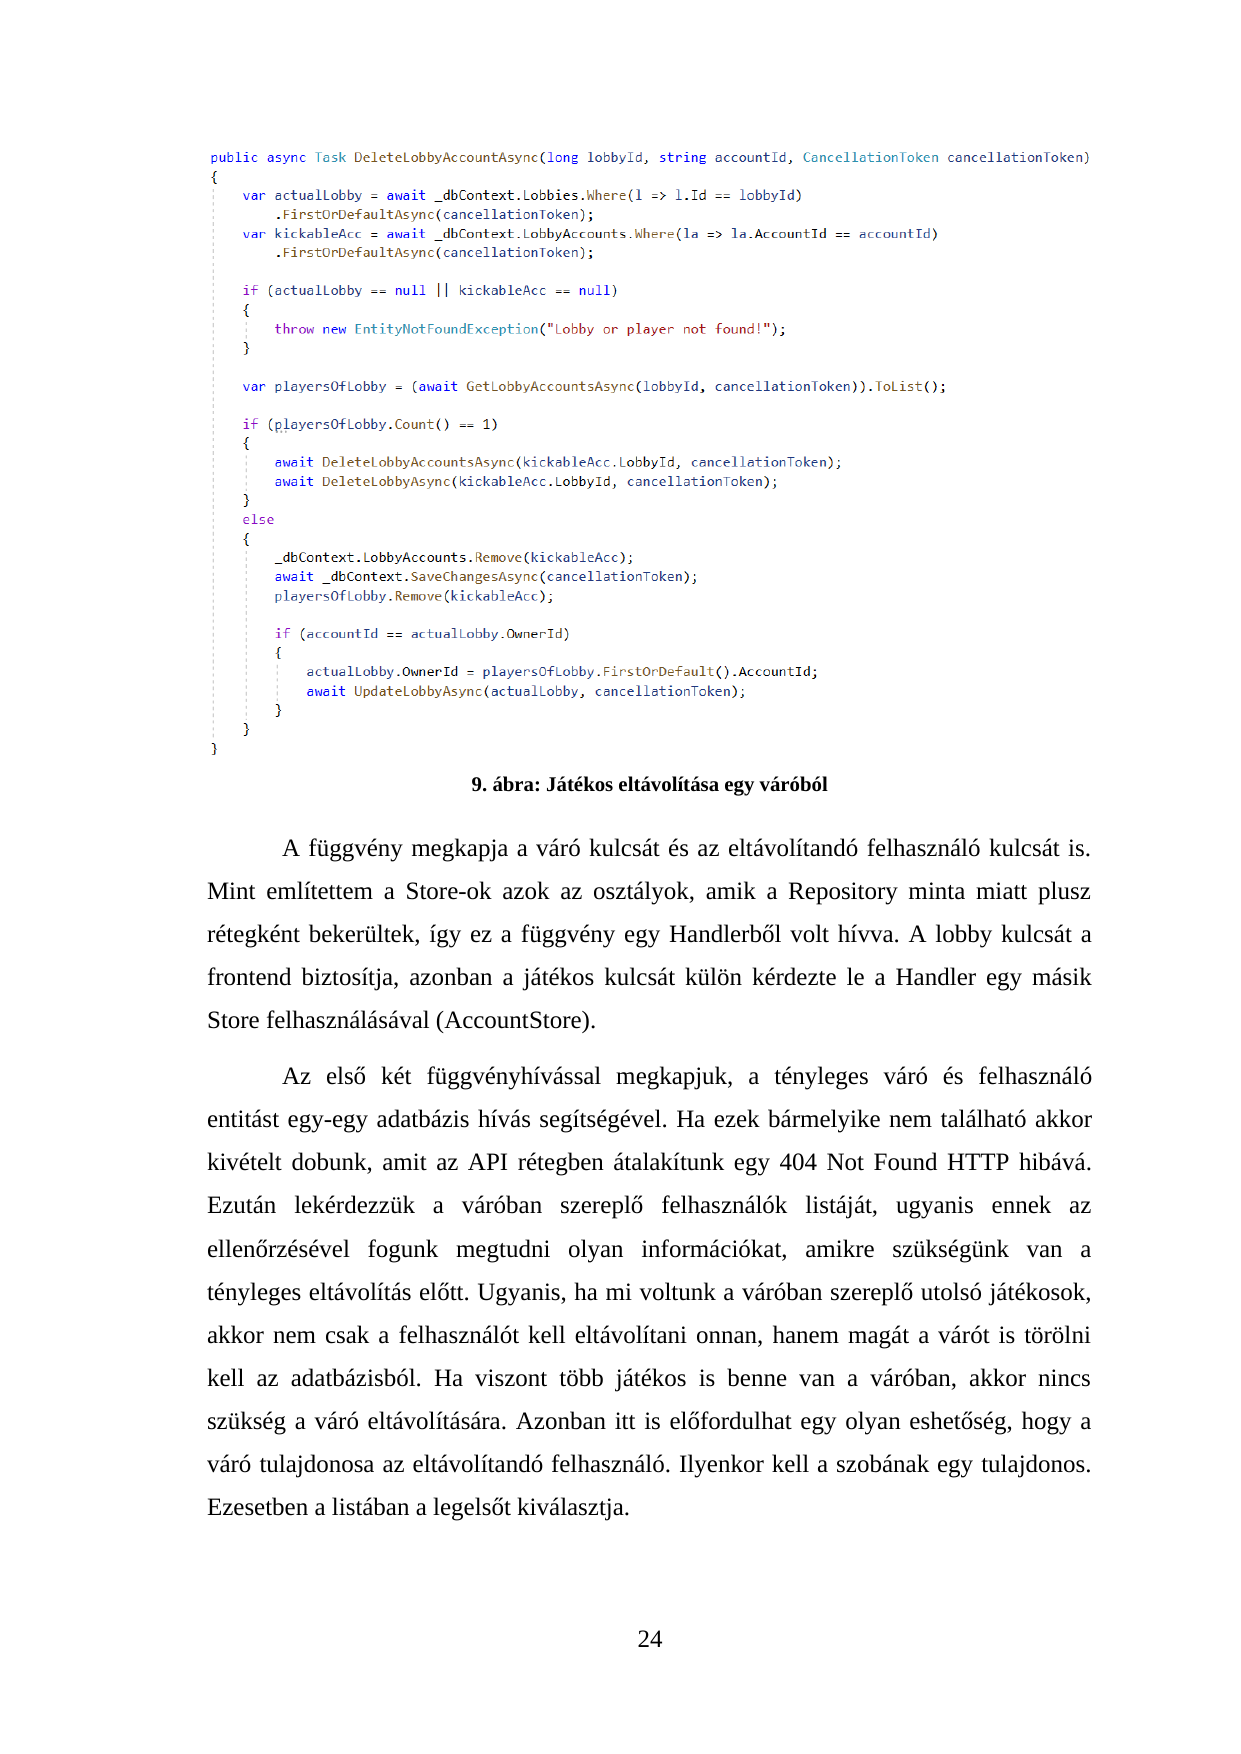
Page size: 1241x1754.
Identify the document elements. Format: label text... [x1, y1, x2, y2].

text A függvény megkapja a váró kulcsát és az eltávolítandó felhasználó kulcsát is. Mint említettem a Store-ok azok az osztályok, amik a Repository minta miatt plusz rétegként bekerültek, így ez a függvény egy Handlerből volt hívva. A lobby kulcsát a frontend biztosítja, azonban a játékos kulcsát külön kérdezte le a Handler egy másik Store felhasználásával (AccountStore). [207, 833, 1092, 1034]
text 9. ábra: Játékos eltávolítása egy váróból [207, 772, 1092, 796]
picture [206, 147, 1093, 760]
text Az első két függvényhívással megkapjuk, a tényleges váró és felhasználó entitást egy-egy adatbázis hívás segítségével. Ha ezek bármelyike nem található akkor kivételt dobunk, amit az API rétegben átalakítunk egy 404 Not Found HTTP hibává. Ezután lekérdezzük a váróban szereplő felhasználók listáját, ugyanis ennek az ellenőrzésével fogunk megtudni olyan információkat, amikre szükségünk van a tényleges eltávolítás előtt. Ugyanis, ha mi voltunk a váróban szereplő utolsó játékosok, akkor nem csak a felhasználót kell eltávolítani onnan, hanem magát a várót is törölni kell az adatbázisból. Ha viszont több játékos is benne van a váróban, akkor nincs szükség a váró eltávolítására. Azonban itt is előfordulhat egy olyan eshetőség, hogy a váró tulajdonosa az eltávolítandó felhasználó. Ilyenkor kell a szobának egy tulajdonos. Ezesetben a listában a legelsőt kiválasztja. [207, 1061, 1092, 1521]
